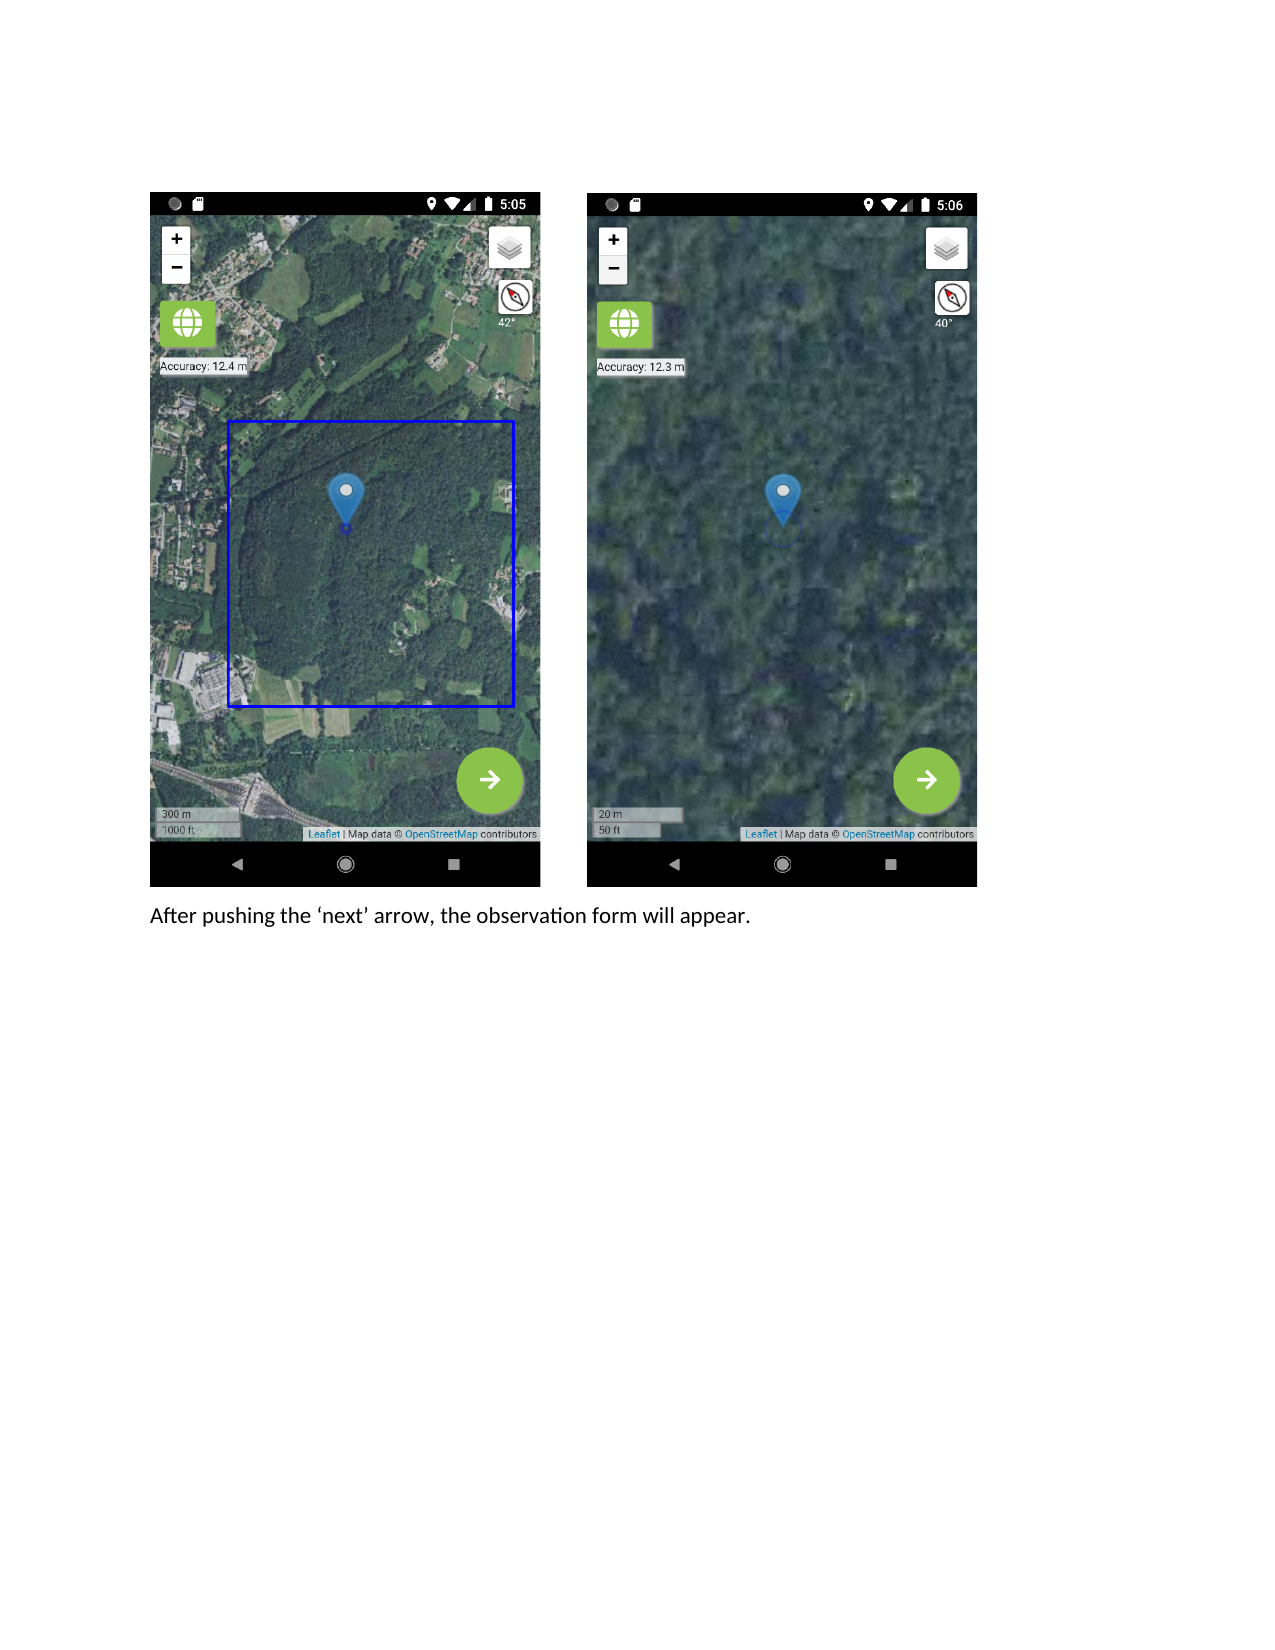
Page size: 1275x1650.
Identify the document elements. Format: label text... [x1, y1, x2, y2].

picture [587, 193, 978, 887]
text After pushing the ‘next’ arrow, the observation form will appear. [150, 902, 1125, 929]
picture [150, 192, 541, 887]
